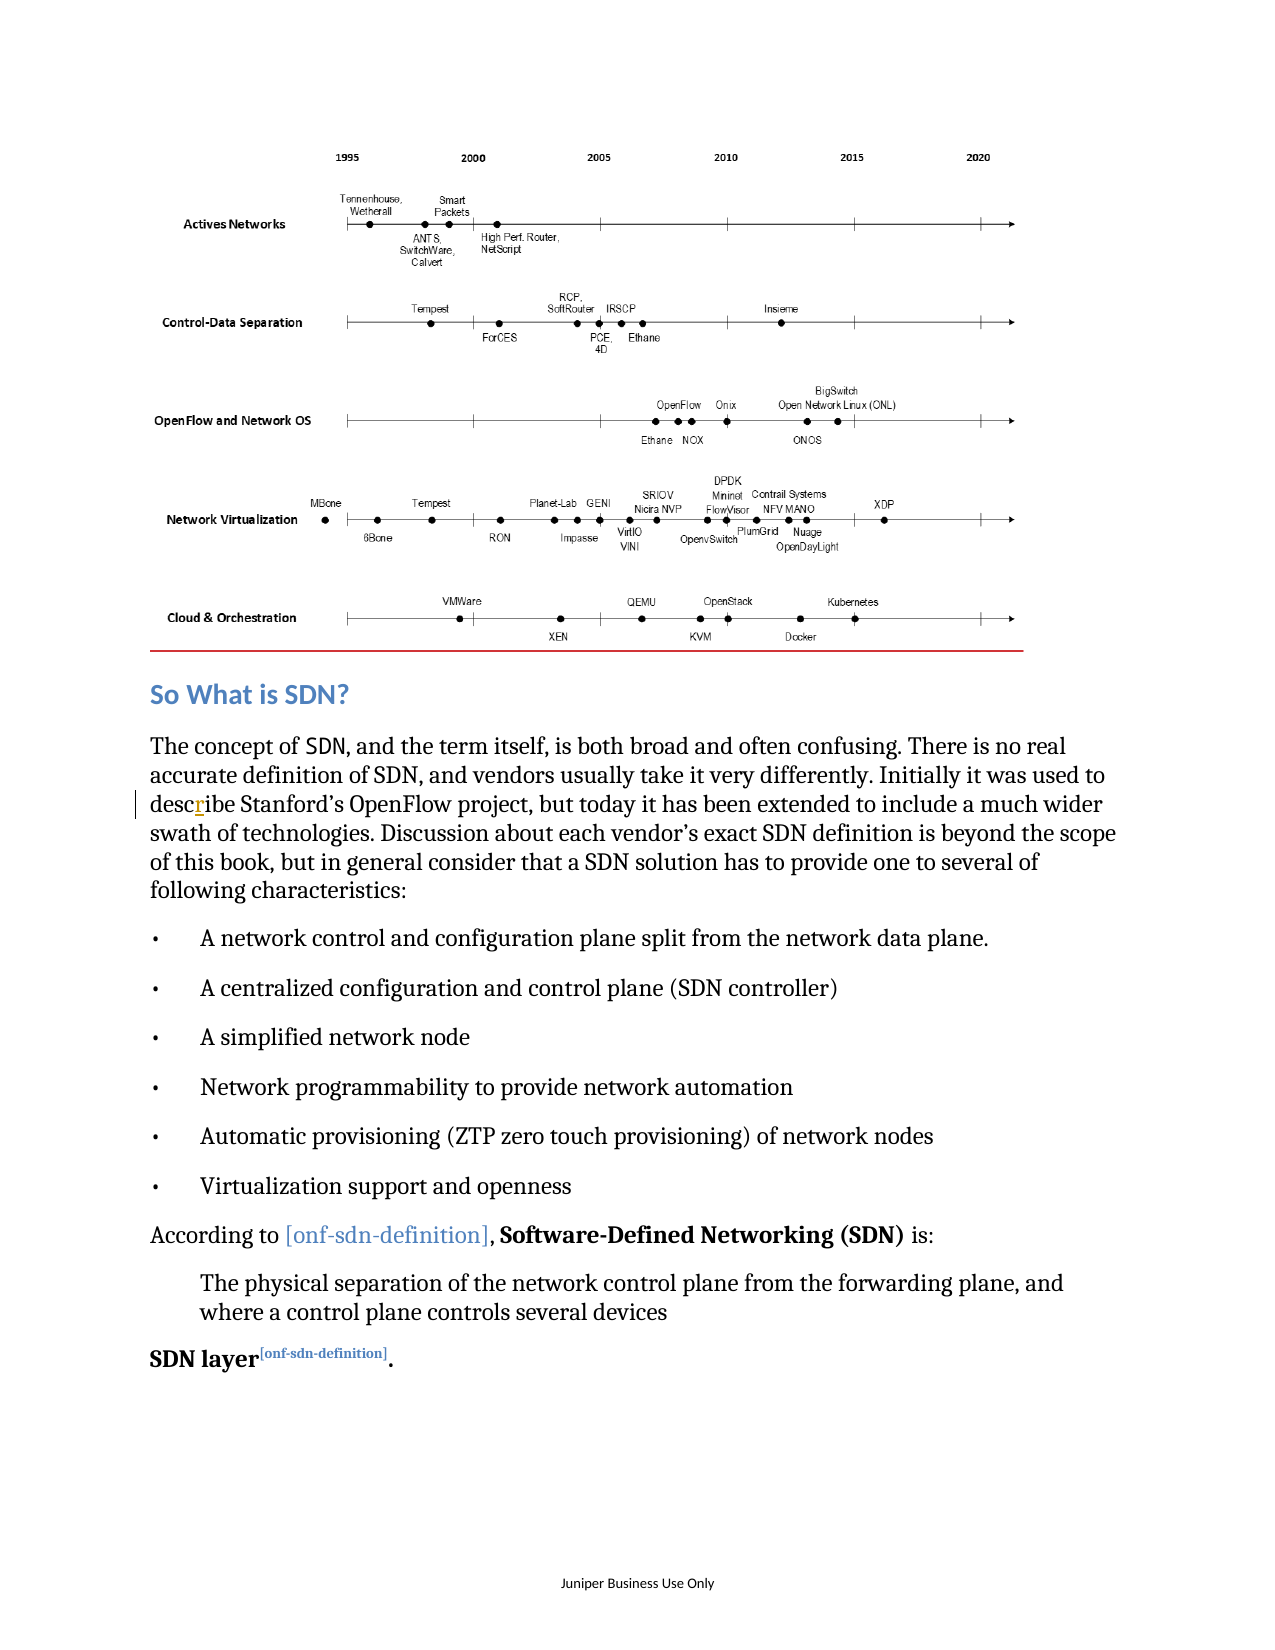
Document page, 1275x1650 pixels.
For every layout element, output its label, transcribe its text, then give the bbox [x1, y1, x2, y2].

subtitle So What is SDN? [150, 676, 1125, 711]
list Automatic provisioning (ZTP zero touch provisioning) of network nodes [150, 1122, 1125, 1151]
list A network control and configuration plane split from the network data plane. [150, 924, 1125, 953]
picture [150, 150, 1025, 655]
text According to [onf-sdn-definition], Software-Defined Networking (SDN) is: [150, 1221, 1125, 1250]
list A simplified network node [150, 1023, 1125, 1052]
text The concept of SDN, and the term itself, is both broad and often confusing. There is no real accurate definition of SDN, and vendors usually take it very differently. Initially it was used to descibe Stanford’s OpenFlow project, but today it has been extended to include a much wider swath of technologies. Discussion about each vendor’s exact SDN definition is beyond the scope of this book, but in general consider that a SDN solution has to provide one to several of following characteristics: [150, 730, 1125, 905]
list Virtualization support and openness [150, 1172, 1125, 1201]
text SDN layer[onf-sdn-definition]. [150, 1345, 1125, 1374]
list Network programmability to provide network automation [150, 1073, 1125, 1101]
list A centralized configuration and control plane (SDN controller) [150, 973, 1125, 1002]
text The physical separation of the network control plane from the forwarding plane, and where a control plane controls several devices [200, 1269, 1075, 1326]
